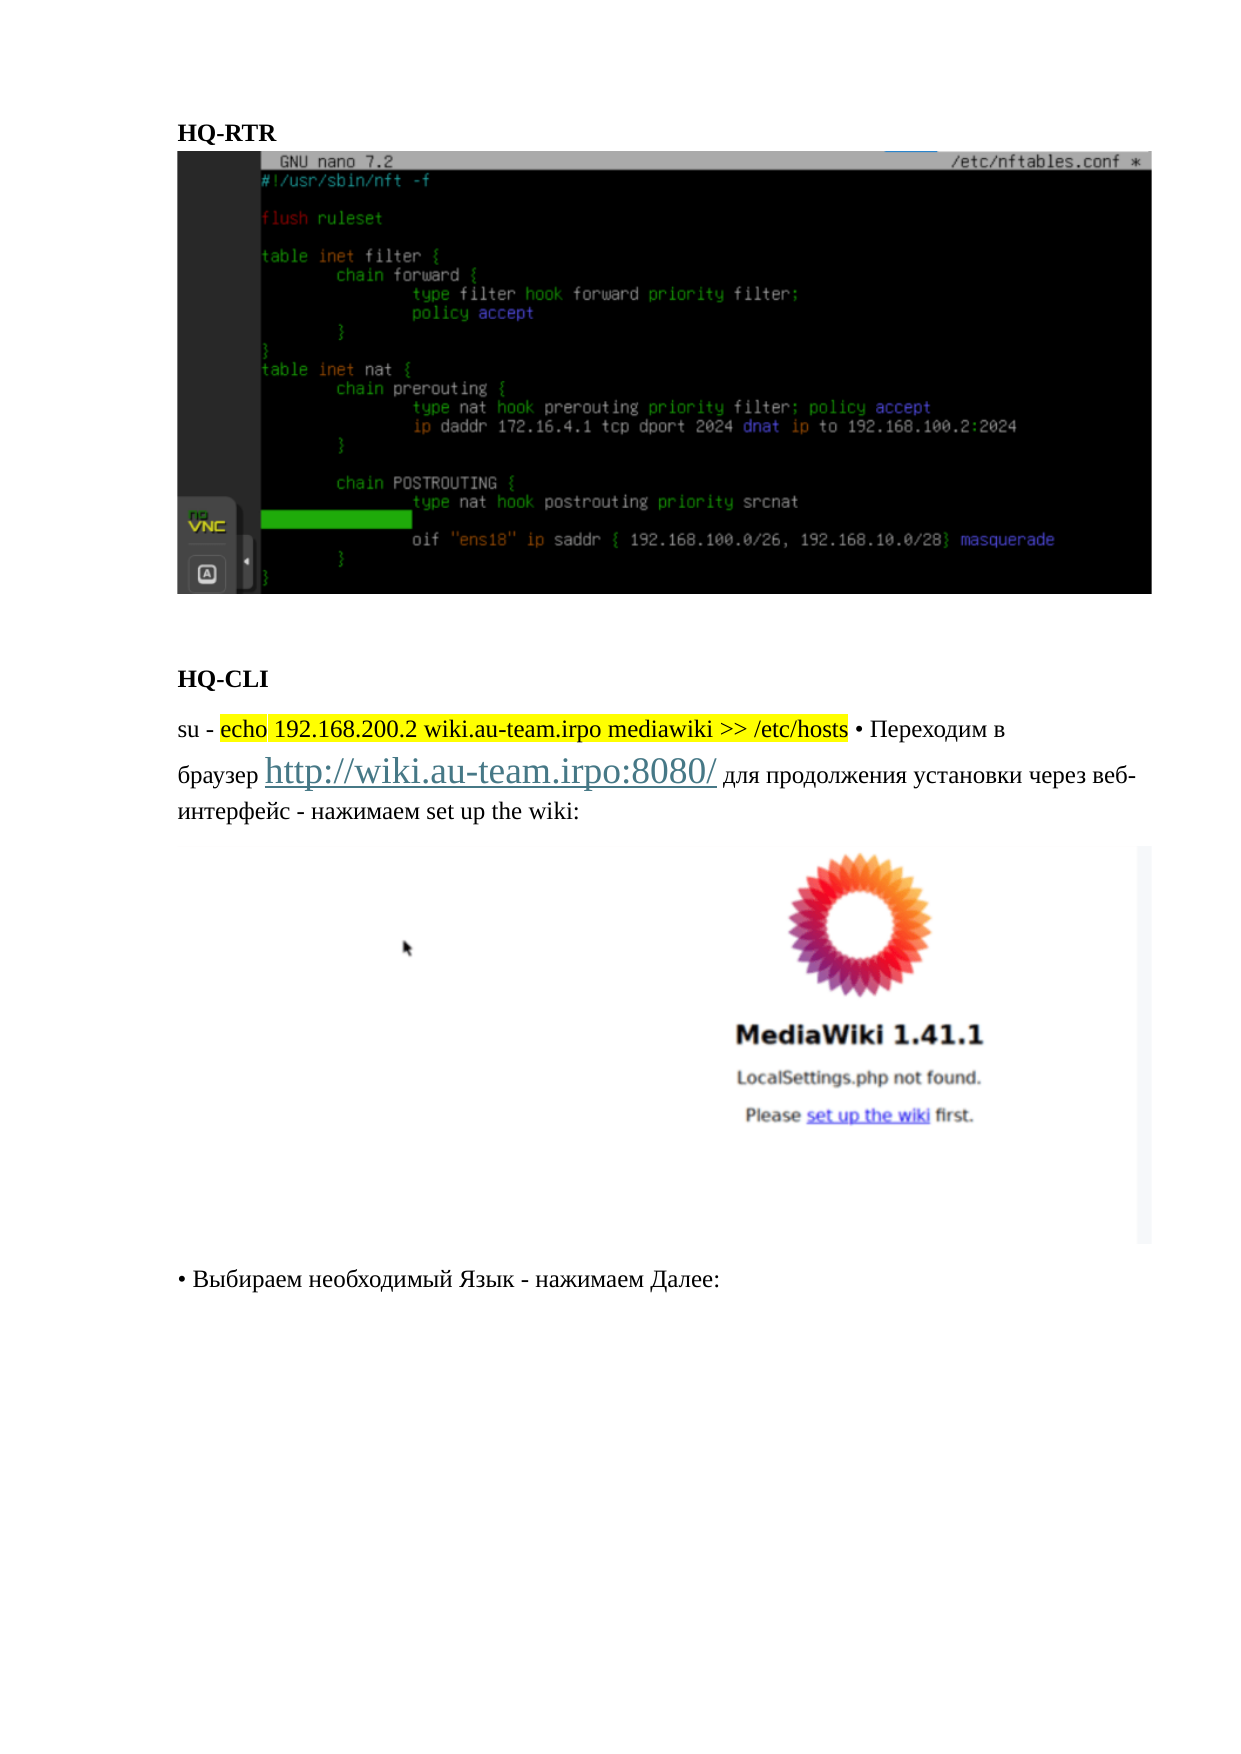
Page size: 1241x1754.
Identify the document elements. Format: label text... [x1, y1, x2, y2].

text su - echo 192.168.200.2 wiki.au-team.irpo mediawiki >> /etc/hosts • Переходим в браузер http://wiki.au-team.irpo:8080/ для продолжения установки через веб-интерфейс - нажимаем set up the wiki: [177, 714, 1152, 825]
text HQ-RTR [177, 118, 1152, 151]
picture [177, 846, 1152, 1244]
text HQ-CLI [177, 664, 1152, 693]
text • Выбираем необходимый Язык - нажимаем Далее: [177, 1264, 1152, 1293]
picture [177, 151, 1152, 594]
